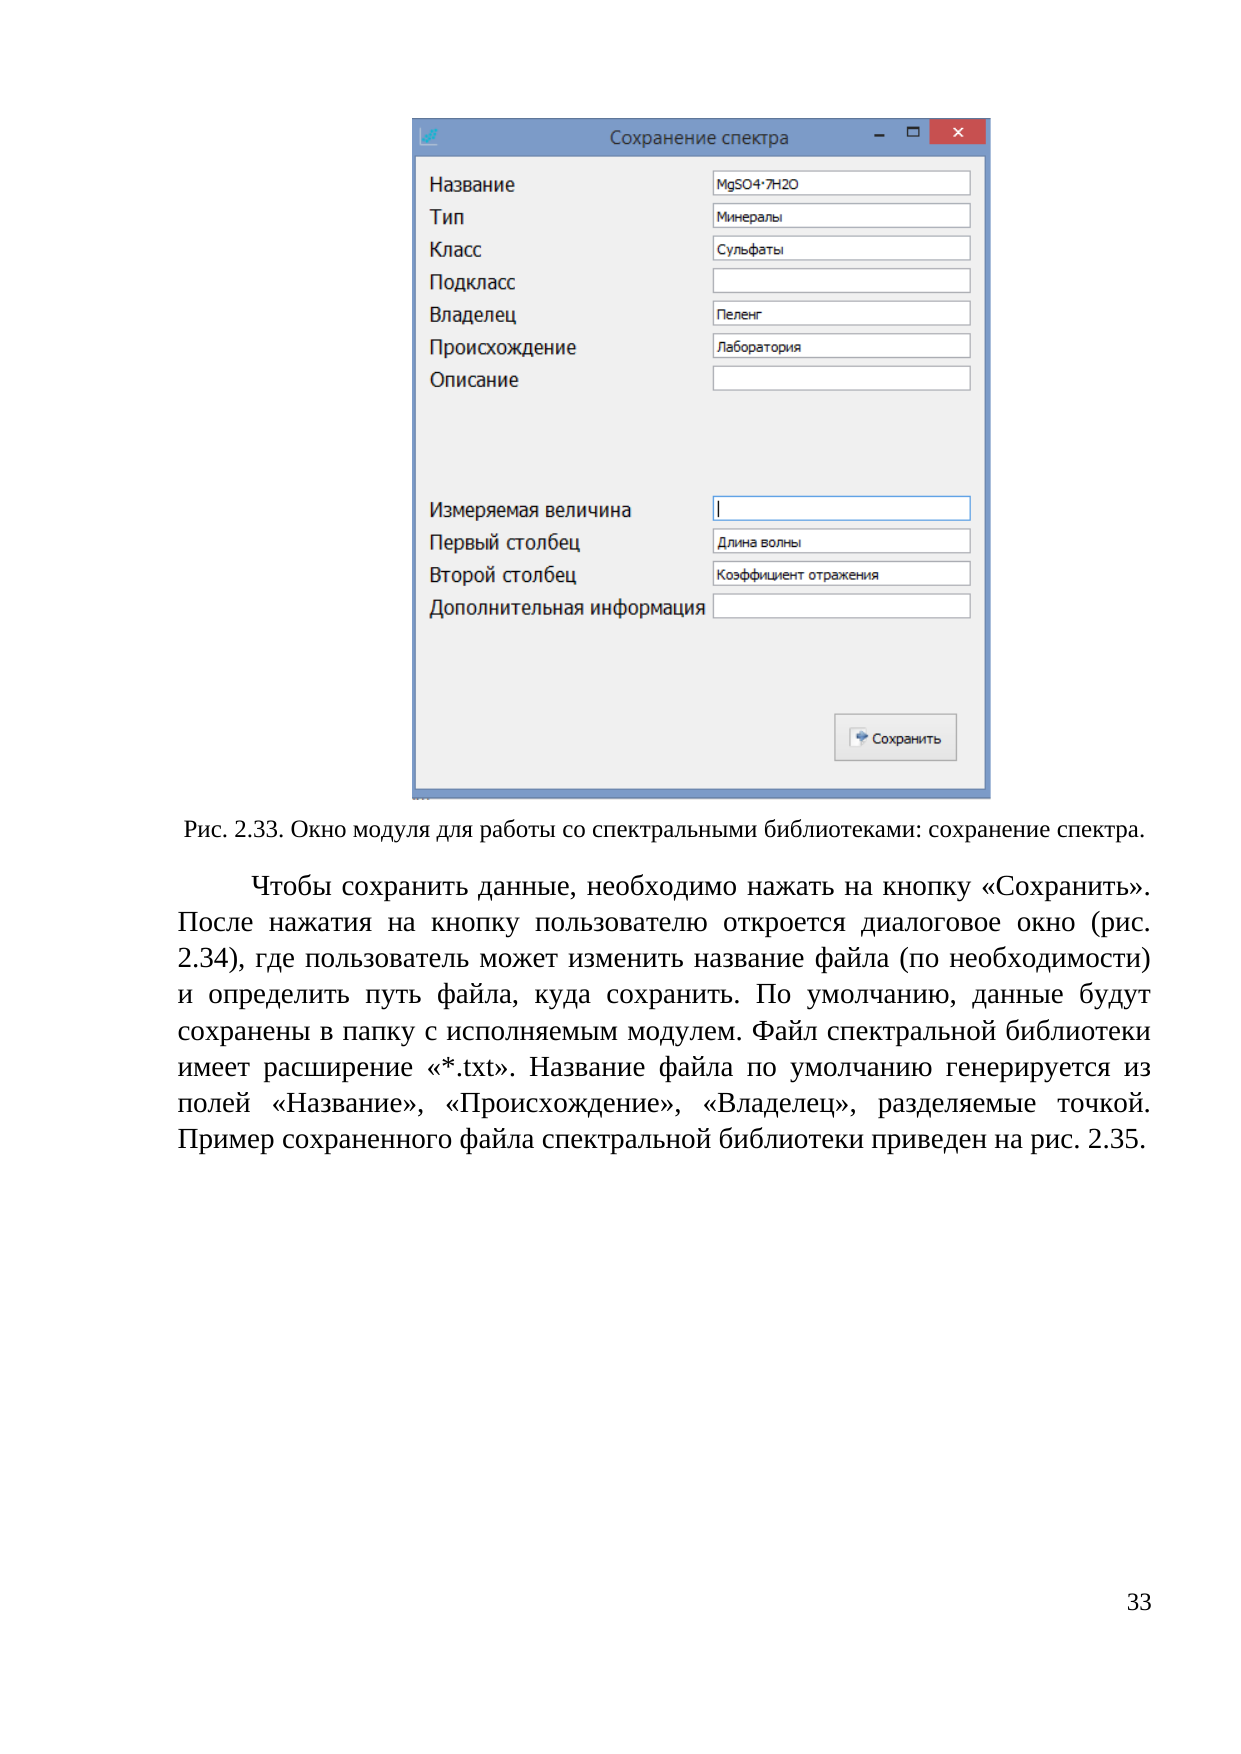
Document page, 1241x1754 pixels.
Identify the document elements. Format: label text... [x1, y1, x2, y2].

text Рис. 2.33. Окно модуля для работы со спектральными библиотеками: сохранение спектра. [177, 814, 1152, 843]
picture [412, 118, 991, 800]
text Чтобы сохранить данные, необходимо нажать на кнопку «Сохранить». После нажатия на кнопку пользователю откроется диалоговое окно (рис. 2.34), где пользователь может изменить название файла (по необходимости) и определить путь файла, куда сохранить. По умолчанию, данные будут сохранены в папку с исполняемым модулем. Файл спектральной библиотеки имеет расширение «*.txt». Название файла по умолчанию генерируется из полей «Название», «Происхождение», «Владелец», разделяемые точкой. Пример сохраненного файла спектральной библиотеки приведен на рис. 2.35. [177, 868, 1152, 1155]
